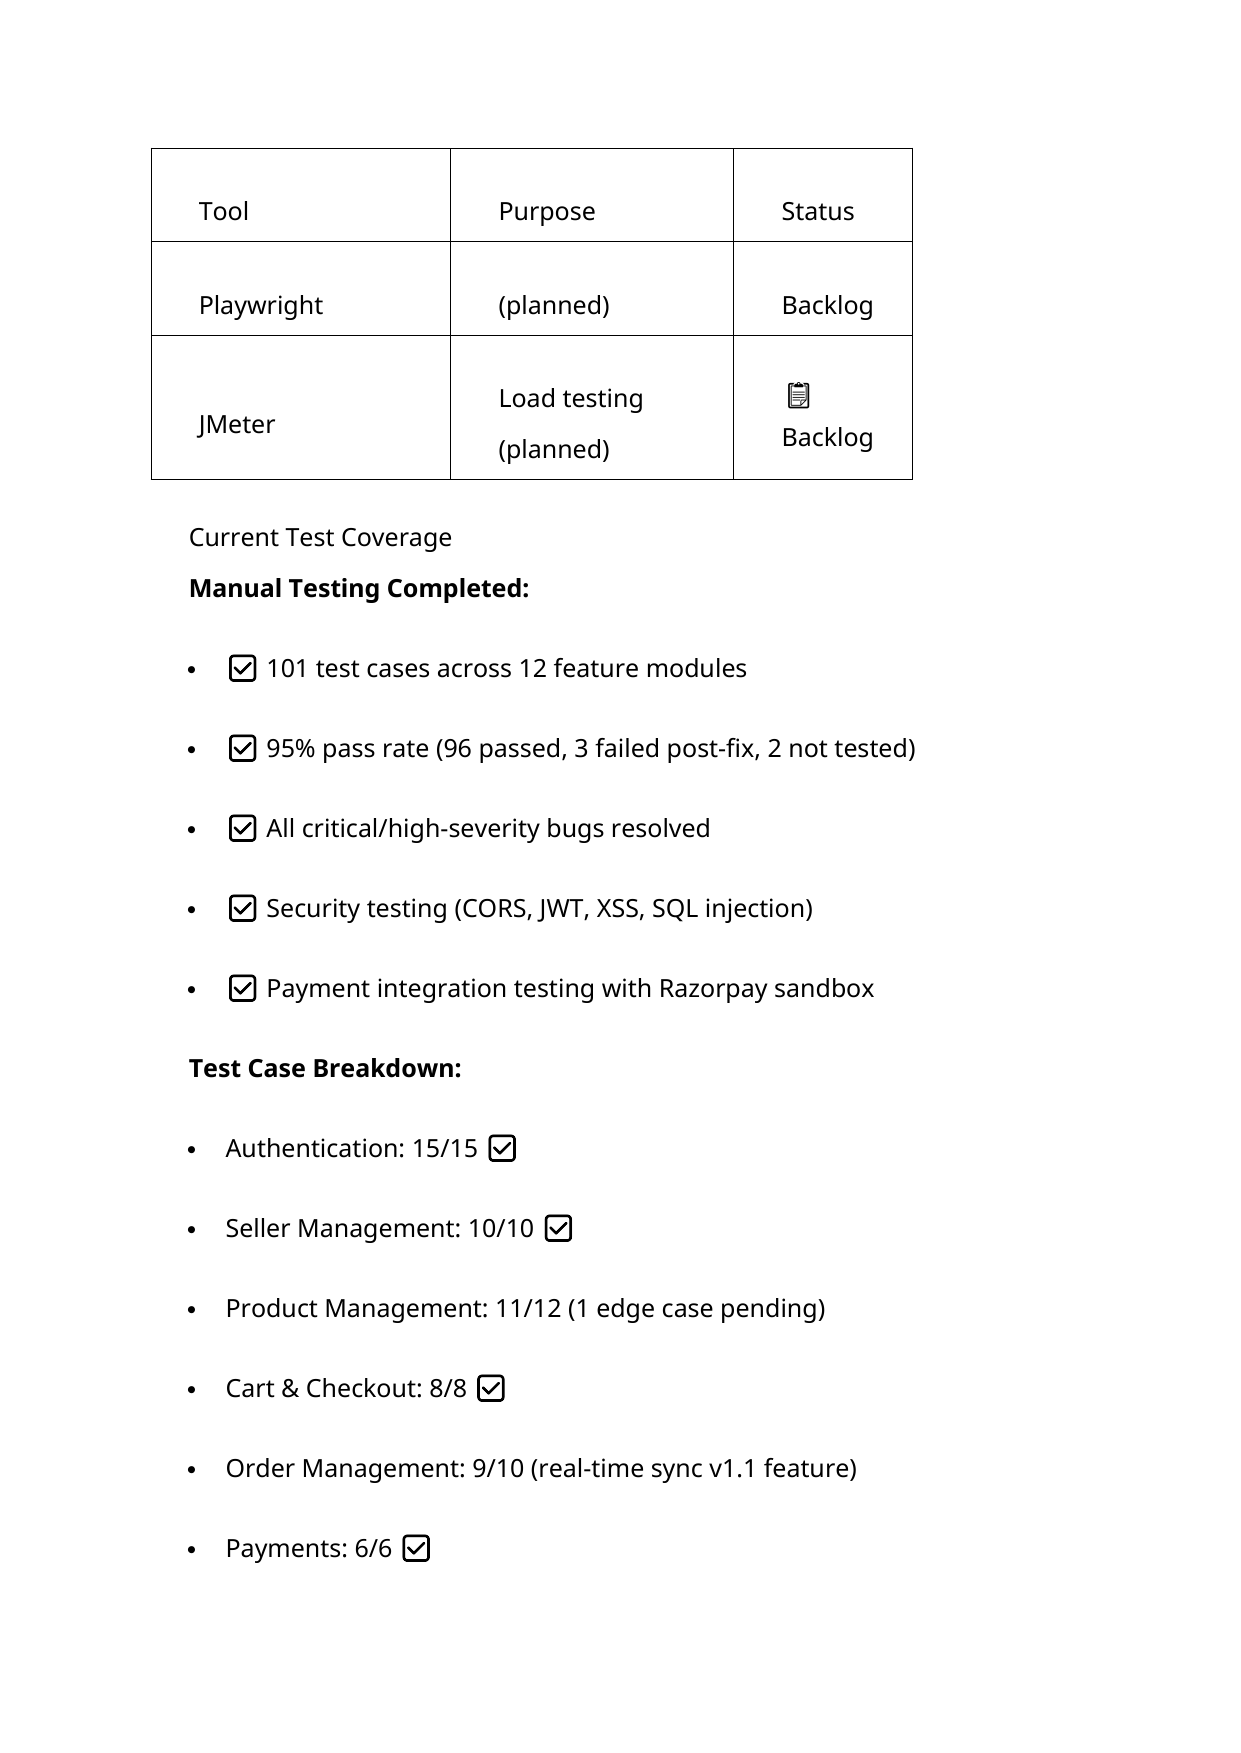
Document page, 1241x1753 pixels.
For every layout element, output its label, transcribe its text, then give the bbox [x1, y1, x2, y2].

table_header Purpose [451, 149, 733, 241]
table_header Tool [152, 149, 450, 241]
text Test Case Breakdown: [188, 1040, 1059, 1092]
list ✅ Payment integration testing with Razorpay sandbox [188, 960, 1059, 1012]
table_header Status [734, 149, 912, 241]
table_cell JMeter [152, 336, 450, 479]
list Authentication: 15/15 ✅ [188, 1120, 1059, 1172]
text Current Test Coverage Manual Testing Completed: [188, 509, 1059, 612]
table_cell 📋 Backlog [734, 242, 912, 334]
table_cell 📋 Backlog [734, 336, 912, 479]
list Cart & Checkout: 8/8 ✅ [188, 1360, 1059, 1412]
table_cell Selenium/Playwright [152, 242, 450, 334]
list Seller Management: 10/10 ✅ [188, 1200, 1059, 1252]
table_cell Load testing (planned) [451, 336, 733, 479]
table_cell E2E testing (planned) [451, 242, 733, 334]
list Order Management: 9/10 (real-time sync v1.1 feature) [188, 1440, 1059, 1492]
list ✅ 95% pass rate (96 passed, 3 failed post-fix, 2 not tested) [188, 720, 1059, 772]
list ✅ Security testing (CORS, JWT, XSS, SQL injection) [188, 880, 1059, 932]
list ✅ 101 test cases across 12 feature modules [188, 640, 1059, 692]
list ✅ All critical/high-severity bugs resolved [188, 800, 1059, 852]
list Payments: 6/6 ✅ [188, 1520, 1059, 1572]
list Product Management: 11/12 (1 edge case pending) [188, 1280, 1059, 1332]
